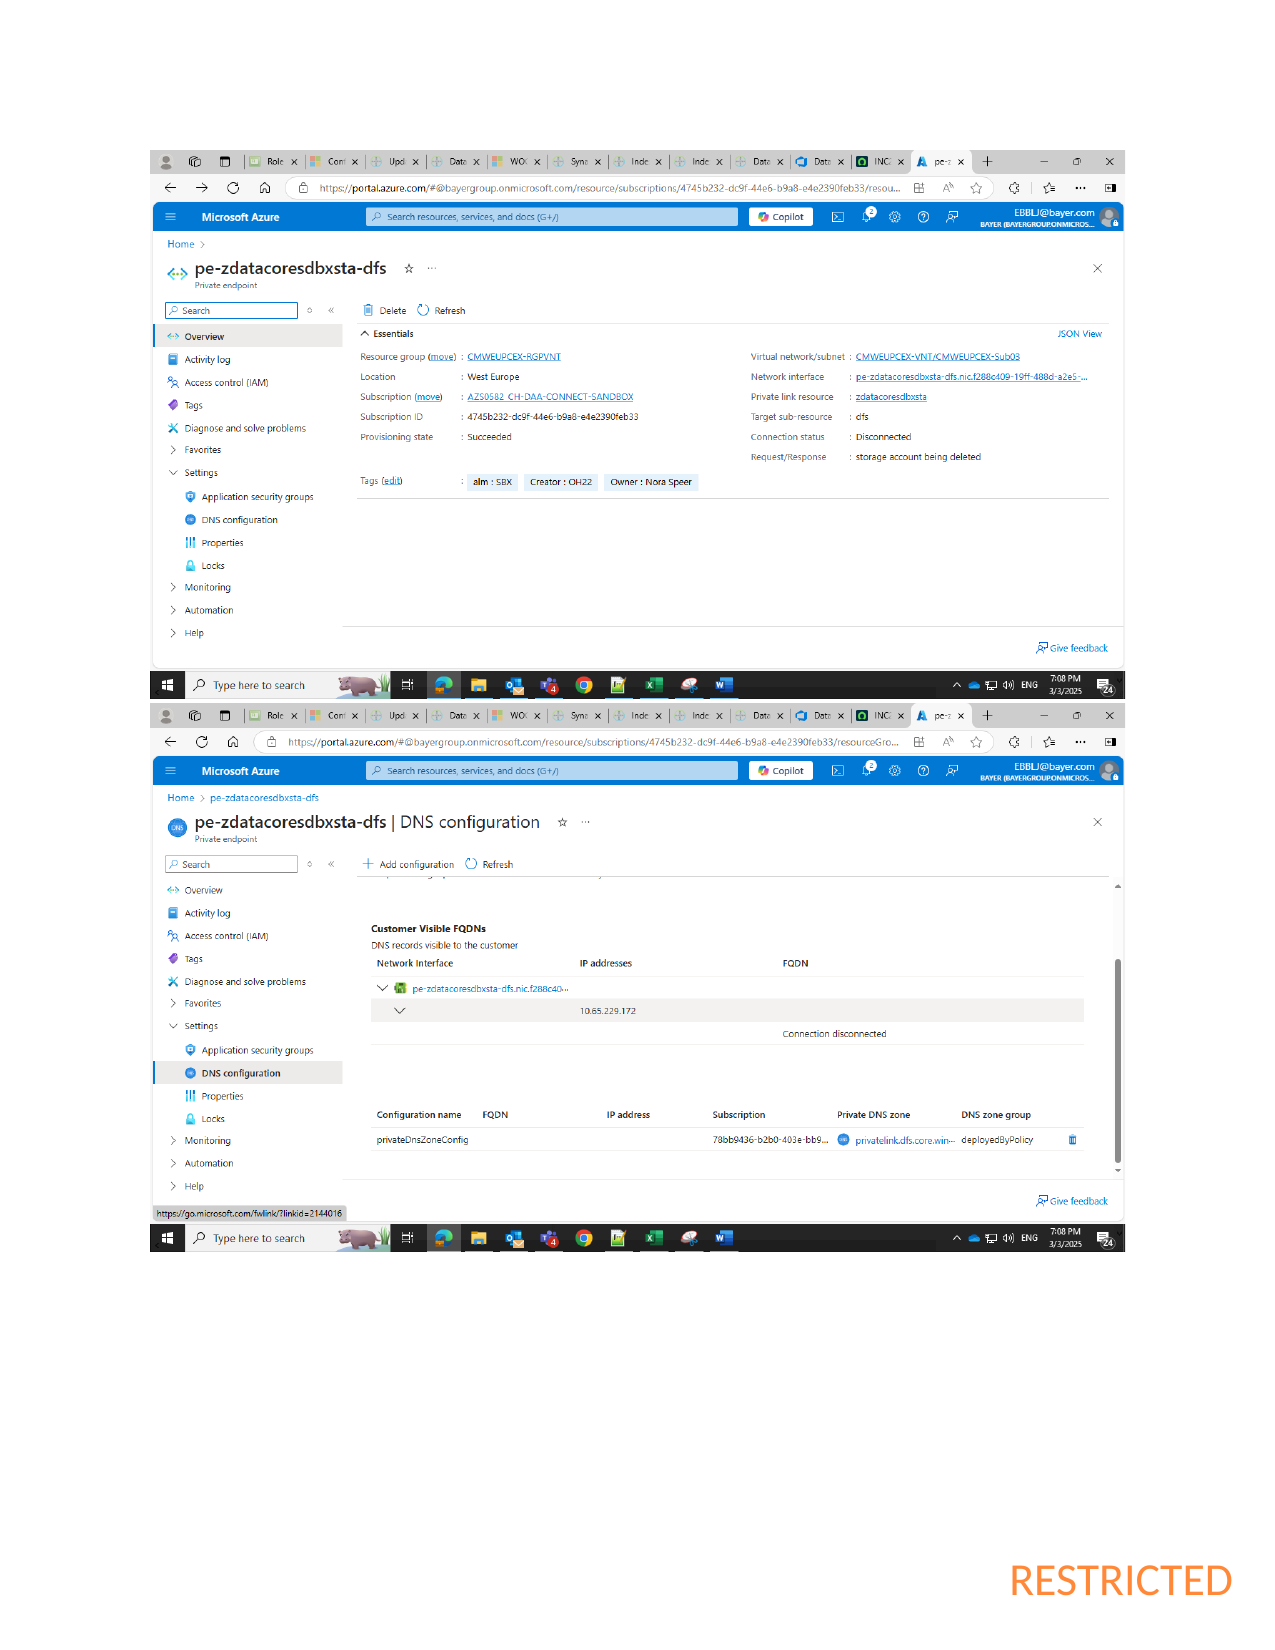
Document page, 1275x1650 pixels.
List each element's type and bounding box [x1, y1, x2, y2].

picture [150, 150, 1125, 699]
picture [150, 703, 1125, 1252]
